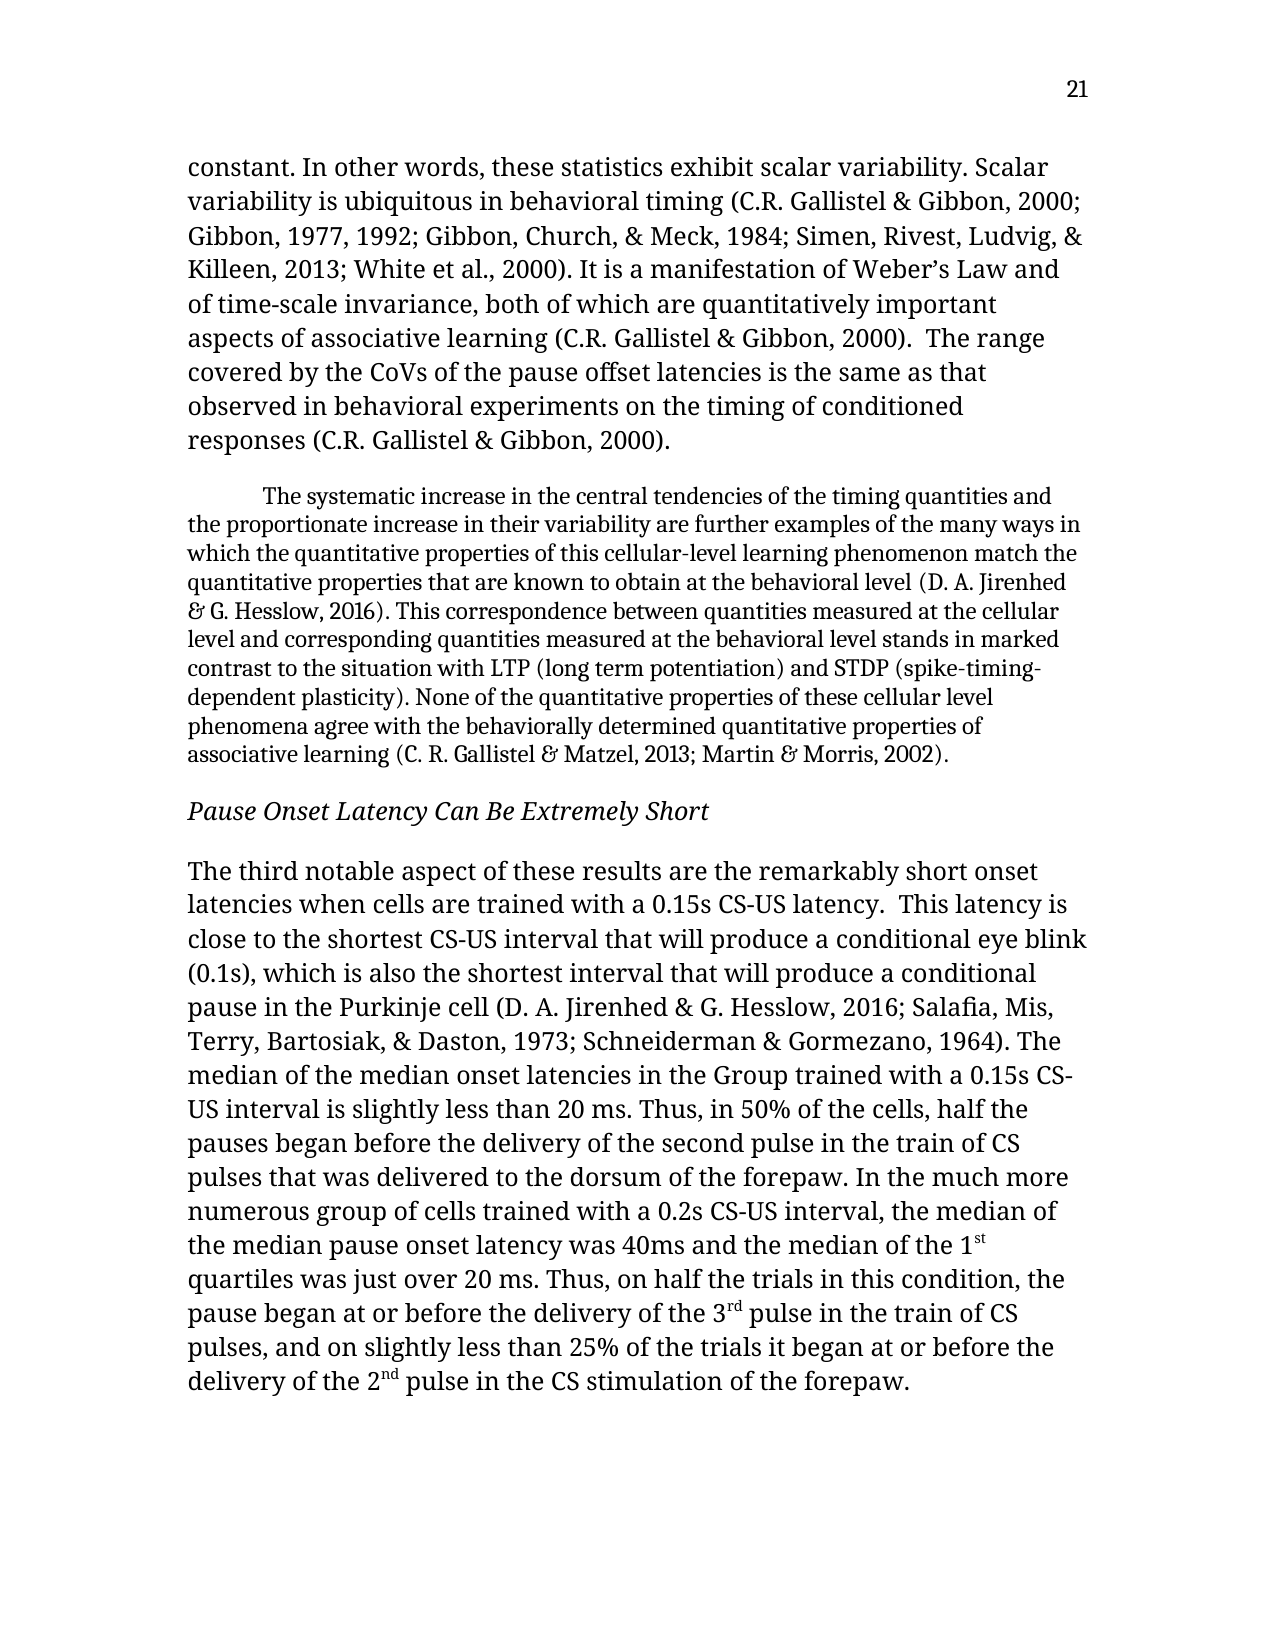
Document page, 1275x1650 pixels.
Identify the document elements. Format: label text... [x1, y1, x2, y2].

text Pause Onset Latency Can Be Extremely Short [187, 794, 1087, 828]
text The systematic increase in the central tendencies of the timing quantities and the proportionate increase in their variability are further examples of the many ways in which the quantitative properties of this cellular-level learning phenomenon match the quantitative properties that are known to obtain at the behavioral level (D. A. Jirenhed & G. Hesslow, 2016). This correspondence between quantities measured at the cellular level and corresponding quantities measured at the behavioral level stands in marked contrast to the situation with LTP (long term potentiation) and STDP (spike-timing-dependent plasticity). None of the quantitative properties of these cellular level phenomena agree with the behaviorally determined quantitative properties of associative learning (C. R. Gallistel & Matzel, 2013; Martin & Morris, 2002). [187, 482, 1087, 769]
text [187, 150, 1087, 457]
text The third notable aspect of these results are the remarkably short onset latencies when cells are trained with a 0.15s CS-US latency. This latency is close to the shortest CS-US interval that will produce a conditional eye blink (0.1s), which is also the shortest interval that will produce a conditional pause in the Purkinje cell (D. A. Jirenhed & G. Hesslow, 2016; Salafia, Mis, Terry, Bartosiak, & Daston, 1973; Schneiderman & Gormezano, 1964). The median of the median onset latencies in the Group trained with a 0.15s CS-US interval is slightly less than 20 ms. Thus, in 50% of the cells, half the pauses began before the delivery of the second pulse in the train of CS pulses that was delivered to the dorsum of the forepaw. In the much more numerous group of cells trained with a 0.2s CS-US interval, the median of the median pause onset latency was 40ms and the median of the 1st quartiles was just over 20 ms. Thus, on half the trials in this condition, the pause began at or before the delivery of the 3rd pulse in the train of CS pulses, and on slightly less than 25% of the trials it began at or before the delivery of the 2nd pulse in the CS stimulation of the forepaw. [187, 853, 1087, 1398]
